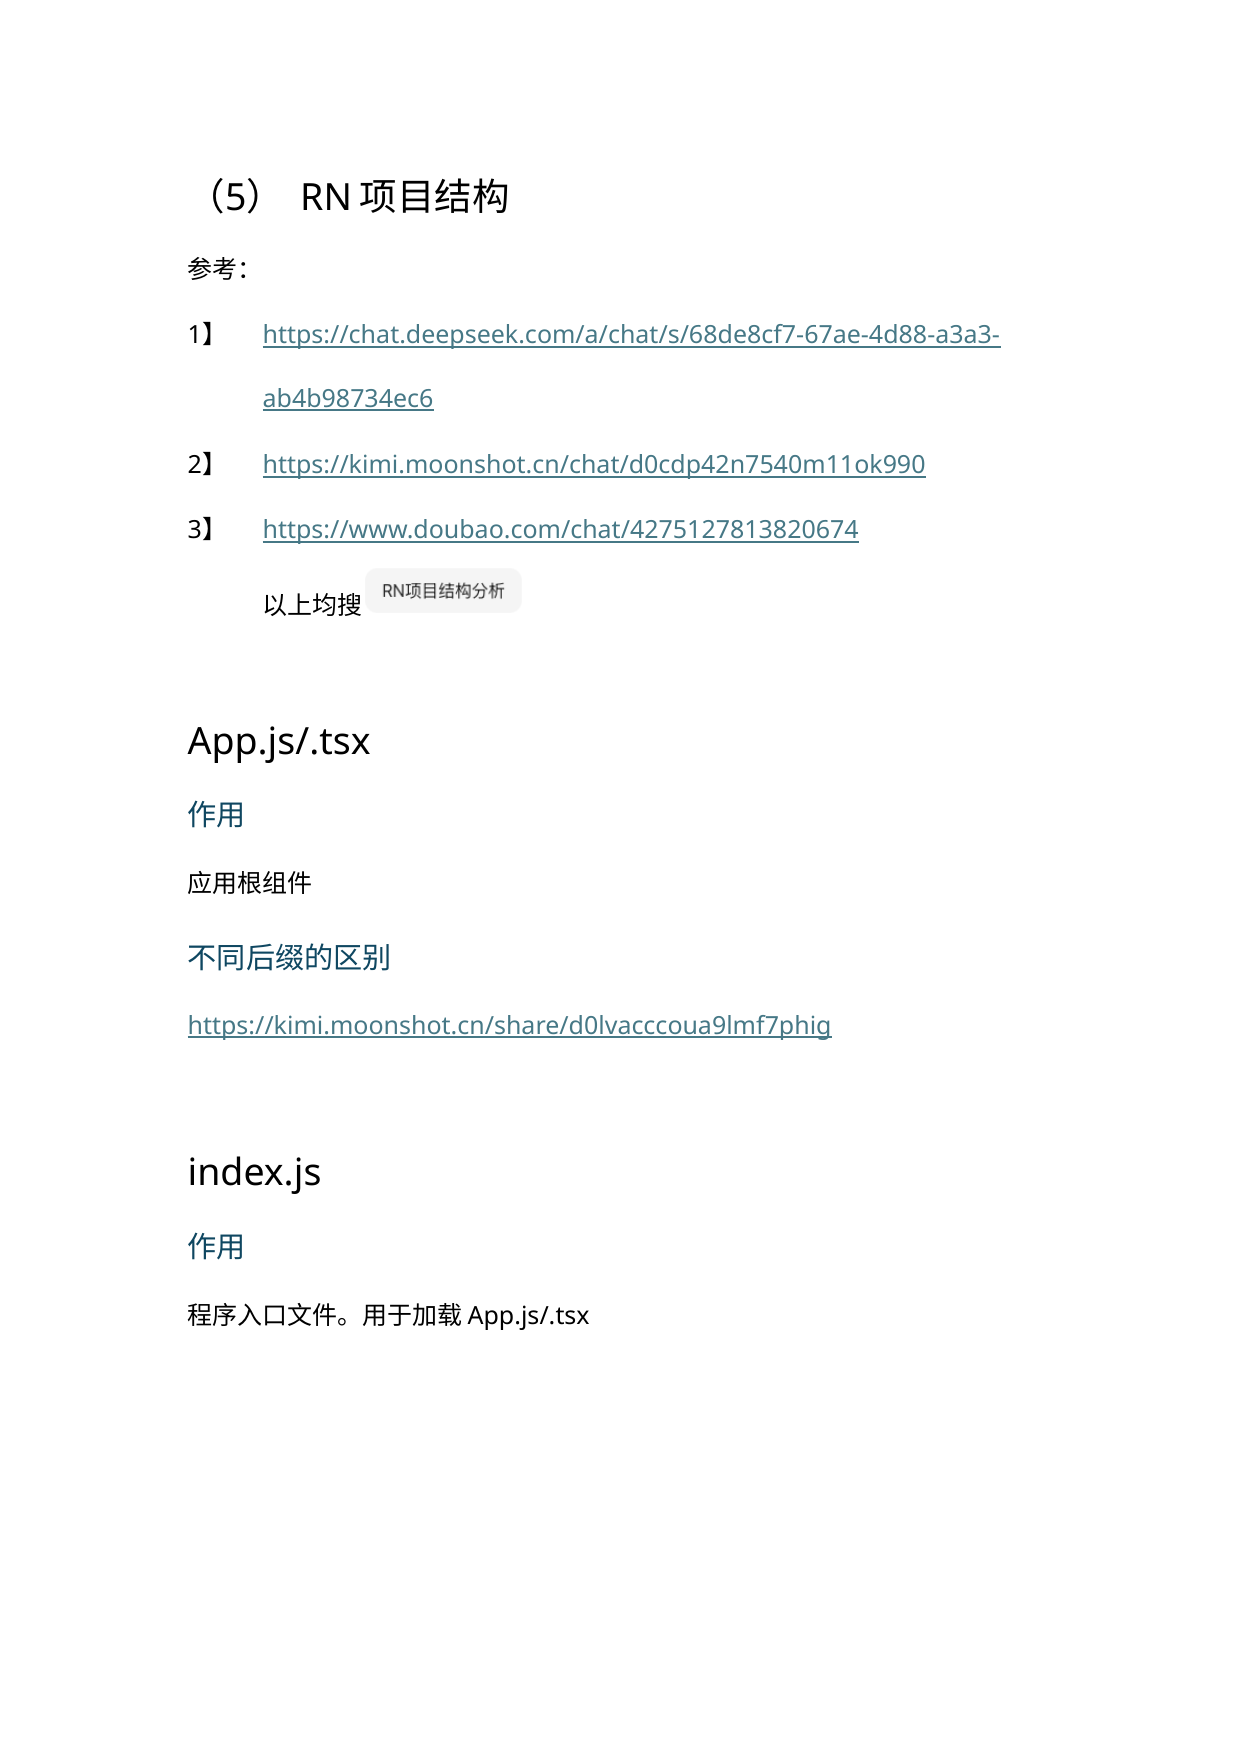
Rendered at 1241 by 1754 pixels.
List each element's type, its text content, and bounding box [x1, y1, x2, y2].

subtitle index.js [187, 1139, 1053, 1204]
list https://chat.deepseek.com/a/chat/s/68de8cf7-67ae-4d88-a3a3-ab4b98734ec6 [187, 300, 1053, 430]
subtitle RN项目结构 [187, 162, 1053, 227]
list 以上均搜 [262, 560, 1053, 625]
text 应用根组件 [187, 849, 1053, 914]
list https://kimi.moonshot.cn/chat/d0cdp42n7540m11ok990 [187, 430, 1053, 495]
text 参考： [187, 235, 1053, 300]
text 程序入口文件。用于加载App.js/.tsx [187, 1281, 1053, 1346]
subtitle App.js/.tsx [187, 707, 1053, 772]
text https://kimi.moonshot.cn/share/d0lvacccoua9lmf7phig [187, 992, 1053, 1057]
subtitle 作用 [187, 1212, 1053, 1277]
list https://www.doubao.com/chat/4275127813820674 [187, 495, 1053, 560]
picture [362, 564, 525, 615]
subtitle 不同后缀的区别 [187, 923, 1053, 988]
subtitle 作用 [187, 780, 1053, 845]
